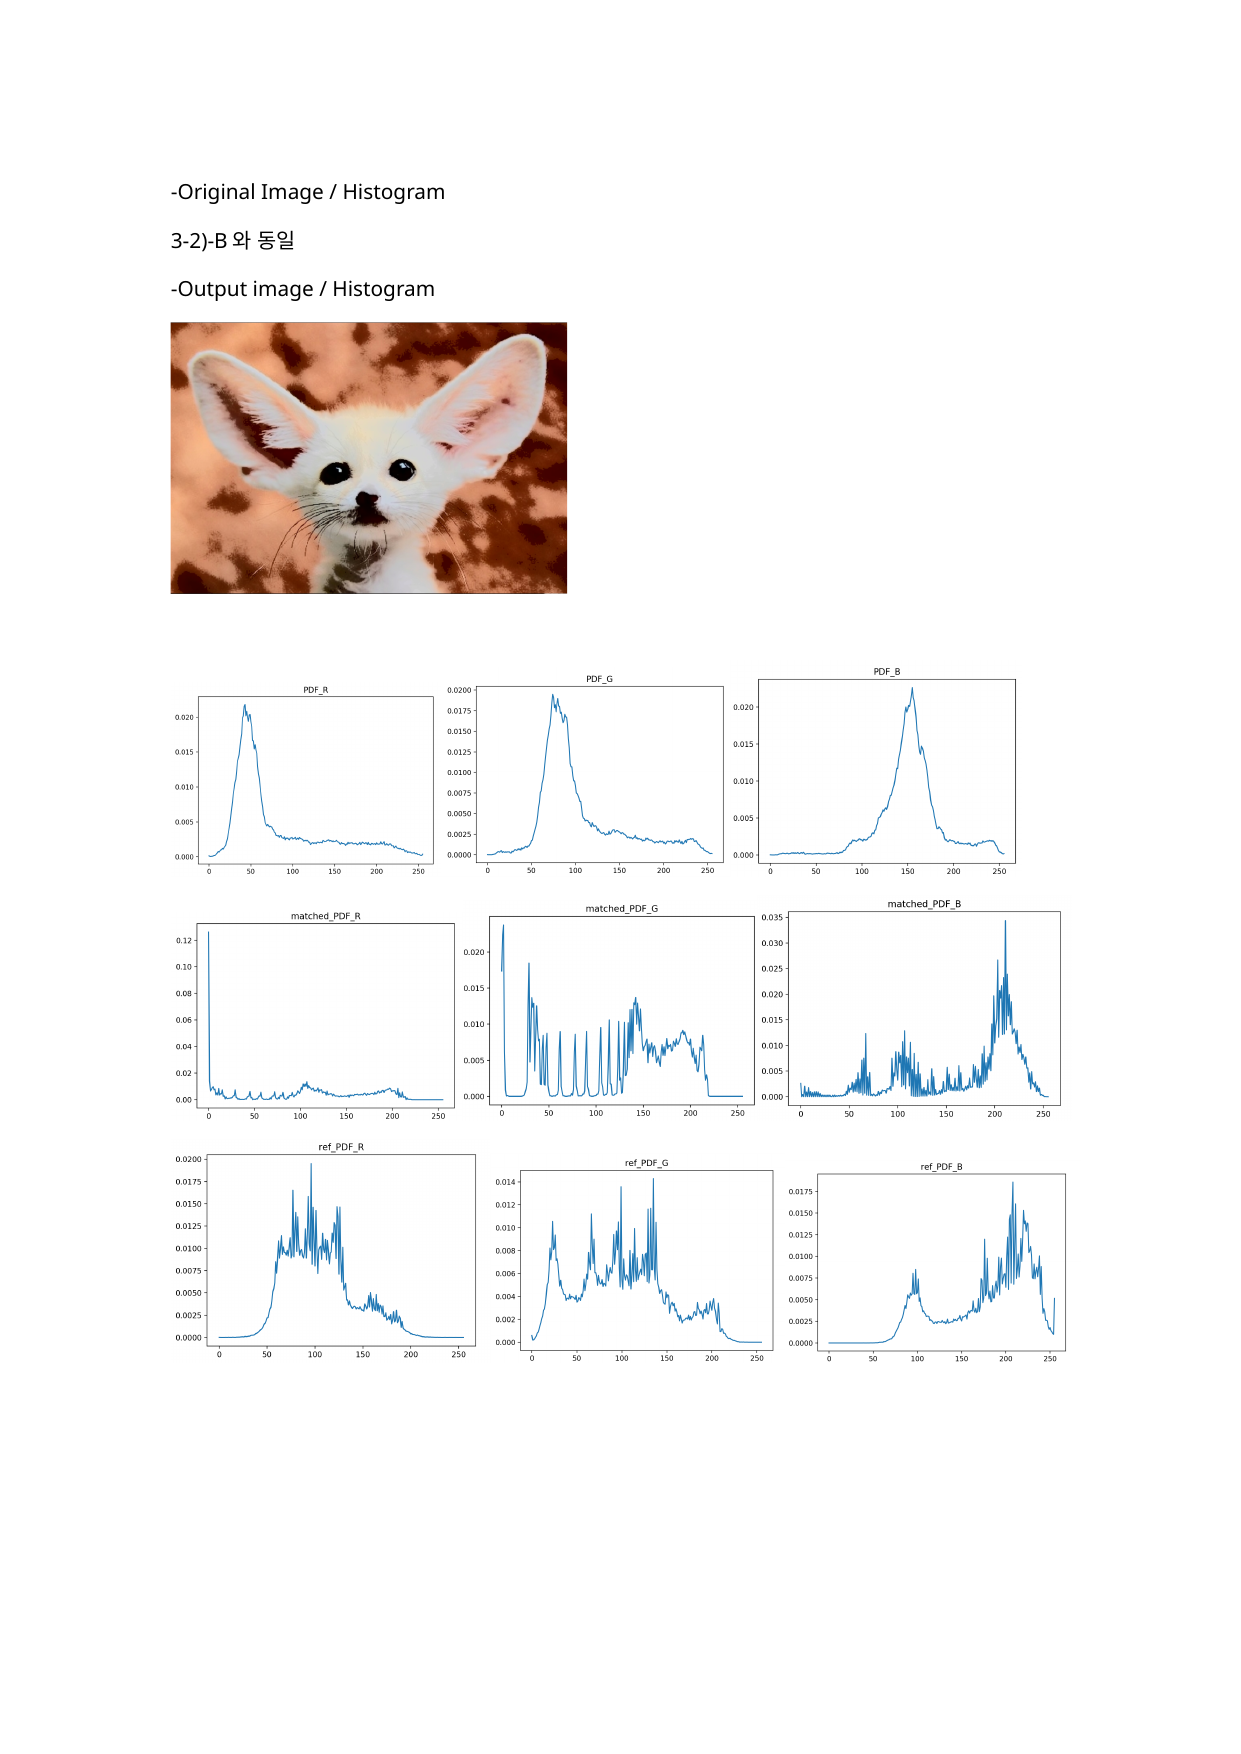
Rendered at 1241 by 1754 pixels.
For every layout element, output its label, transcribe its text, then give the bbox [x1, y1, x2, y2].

picture [170, 1139, 1081, 1363]
text -Original Image / Histogram [150, 177, 1090, 206]
picture [170, 321, 568, 594]
text 3-2)-B와 동일 [150, 224, 1090, 255]
picture [170, 660, 1023, 877]
picture [170, 895, 1073, 1121]
text -Output image / Histogram [150, 274, 1090, 302]
